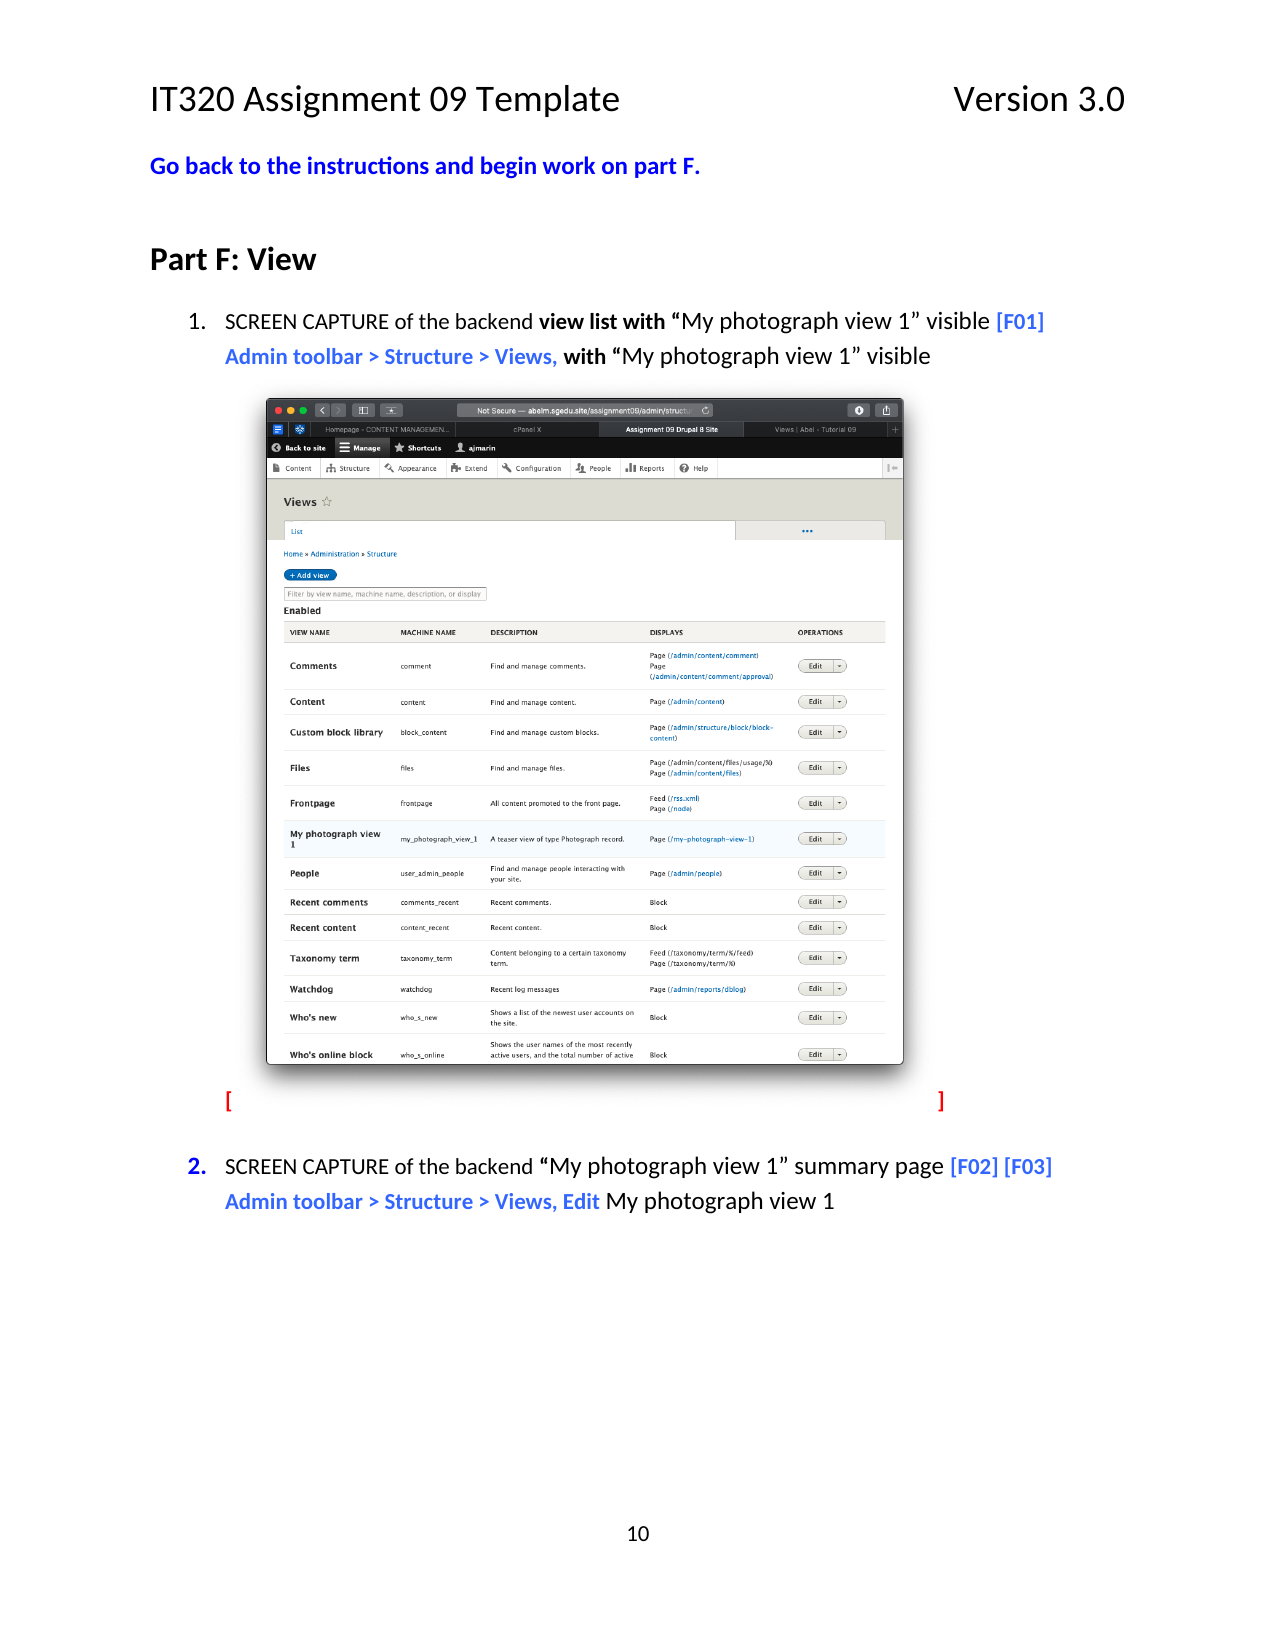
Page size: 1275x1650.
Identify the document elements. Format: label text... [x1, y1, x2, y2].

list SCREEN CAPTURE of the backend view list with “My photograph view 1” visible [F01] Admin toolbar > Structure > Views, with “My photograph view 1” visible [187, 305, 1125, 371]
text Part F: View [150, 238, 1125, 278]
picture [232, 375, 937, 1109]
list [187, 1150, 1125, 1216]
text Go back to the instructions and begin work on part F. [150, 150, 1125, 213]
